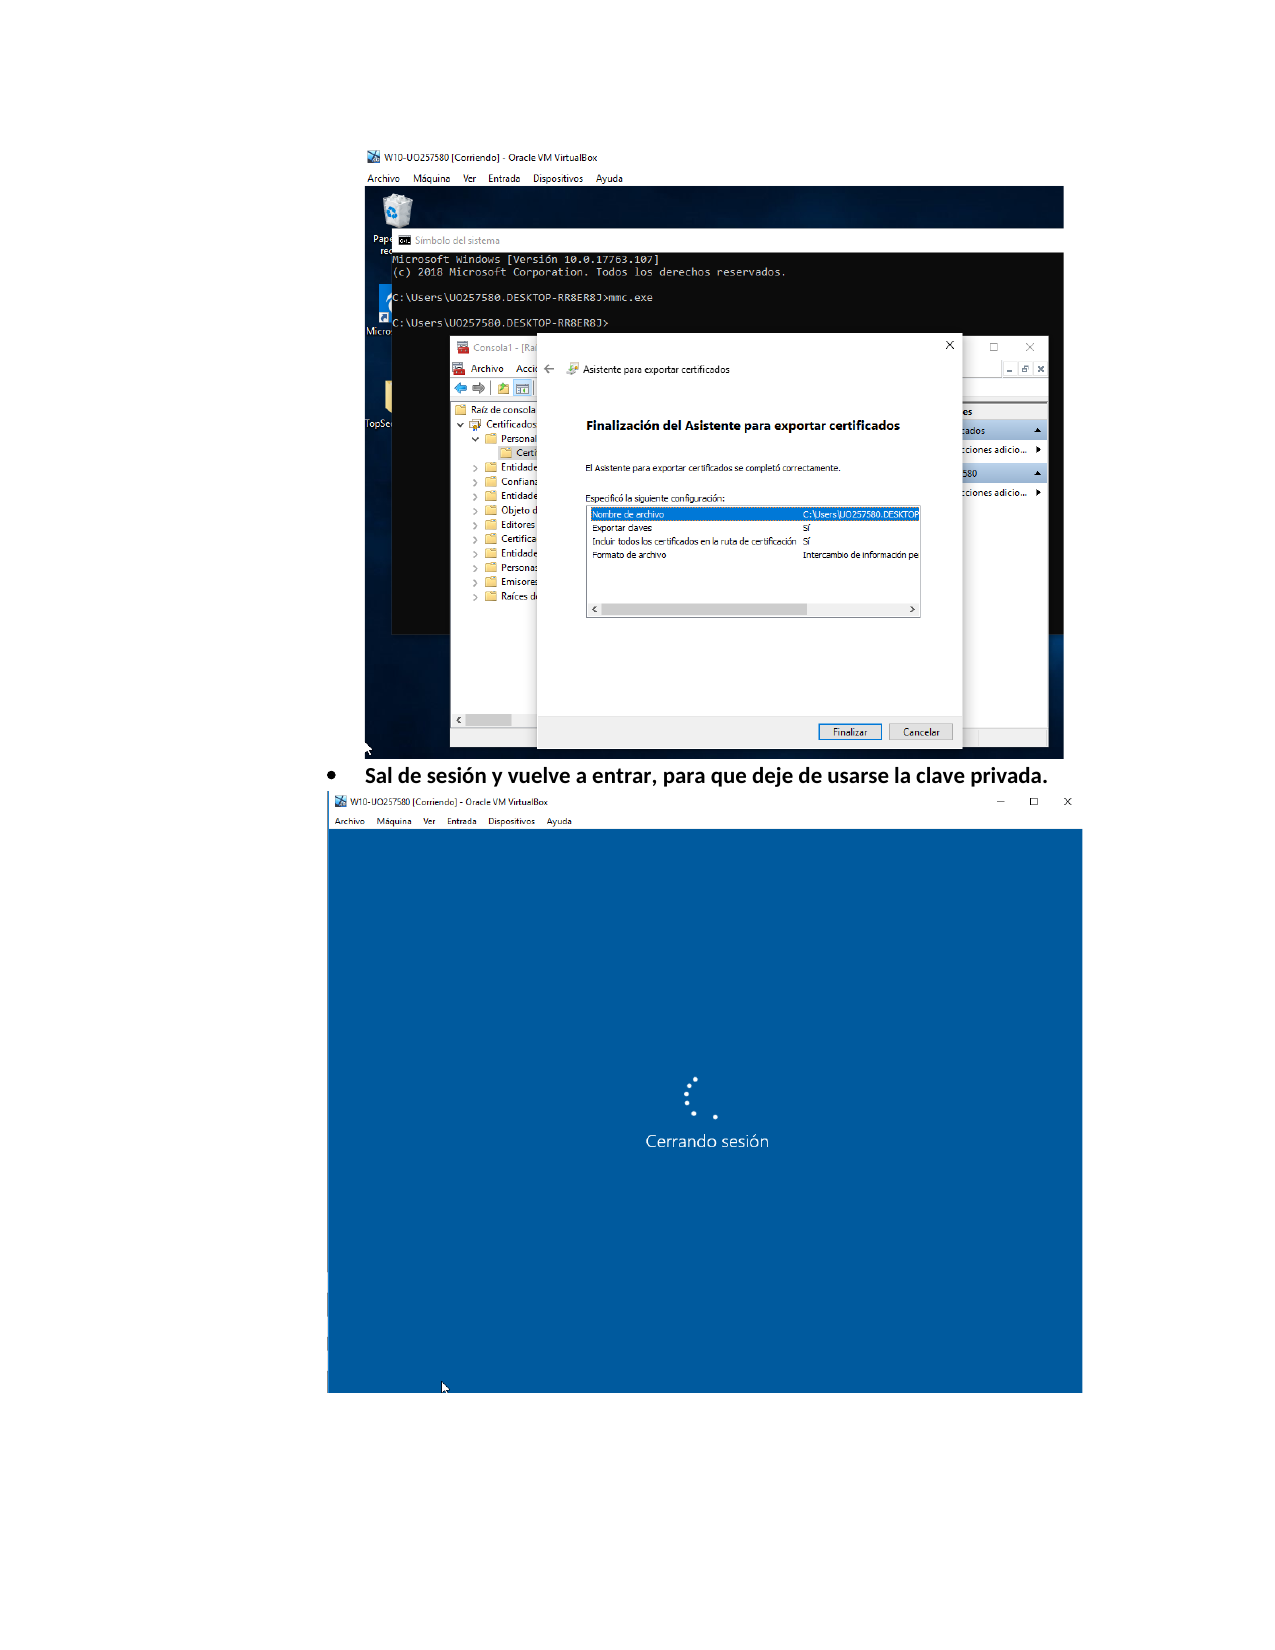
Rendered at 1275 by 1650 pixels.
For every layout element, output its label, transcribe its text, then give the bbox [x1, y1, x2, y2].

picture [327, 791, 1083, 1393]
list Sal de sesión y vuelve a entrar, para que deje de usarse la clave privada. [327, 761, 1098, 789]
picture [364, 147, 1064, 759]
